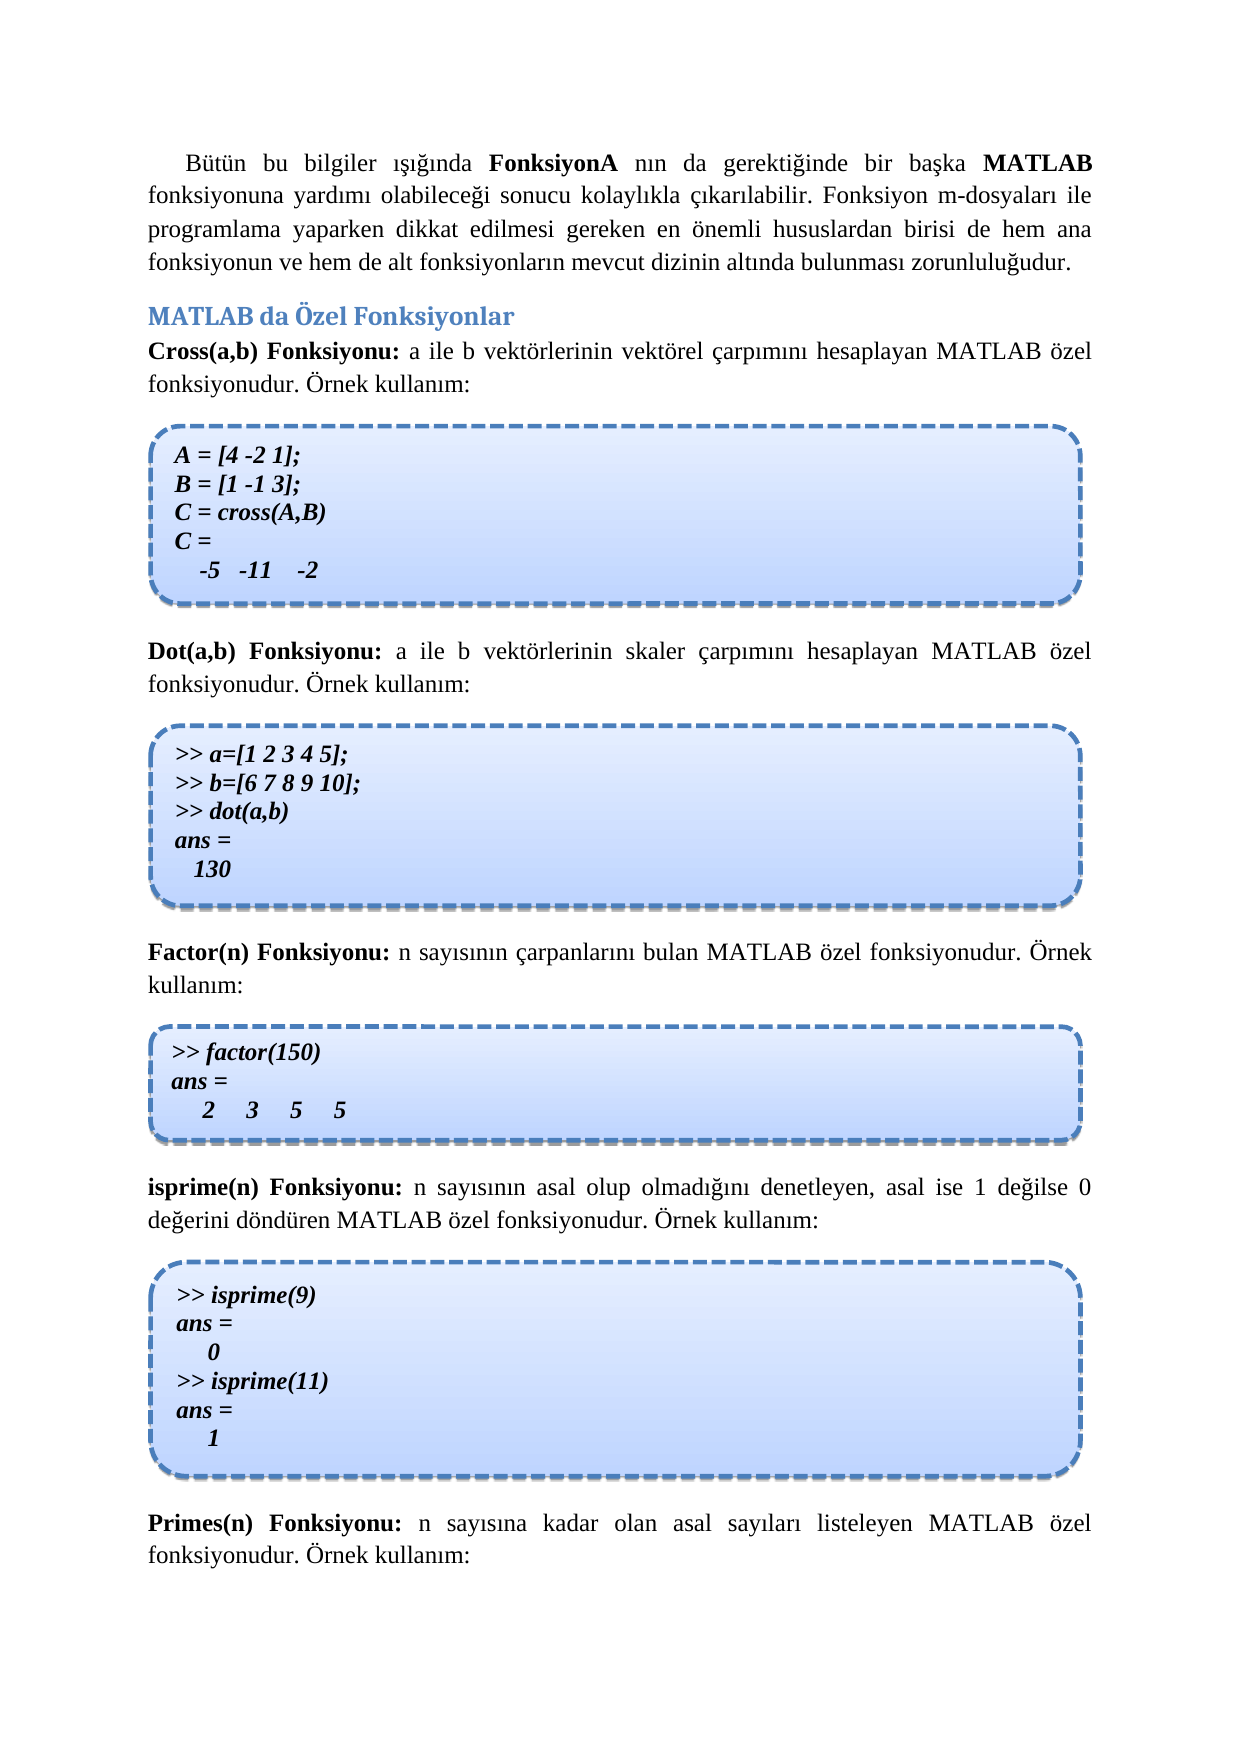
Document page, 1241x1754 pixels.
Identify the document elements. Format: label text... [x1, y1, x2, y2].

text Primes(n) Fonksiyonu: n sayısına kadar olan asal sayıları listeleyen MATLAB özel fonksiyonudur. Örnek kullanım: [148, 1508, 1093, 1569]
subtitle MATLAB da Özel Fonksiyonlar [148, 301, 1093, 332]
text isprime(n) Fonksiyonu: n sayısının asal olup olmadığını denetleyen, asal ise 1 değilse 0 değerini döndüren MATLAB özel fonksiyonudur. Örnek kullanım: [148, 1172, 1093, 1234]
text Cross(a,b) Fonksiyonu: a ile b vektörlerinin vektörel çarpımını hesaplayan MATLAB özel fonksiyonudur. Örnek kullanım: [148, 336, 1093, 398]
text Factor(n) Fonksiyonu: n sayısının çarpanlarını bulan MATLAB özel fonksiyonudur. Örnek kullanım: [148, 937, 1093, 998]
text Dot(a,b) Fonksiyonu: a ile b vektörlerinin skaler çarpımını hesaplayan MATLAB özel fonksiyonudur. Örnek kullanım: [148, 636, 1093, 697]
text Bütün bu bilgiler ışığında FonksiyonA nın da gerektiğinde bir başka MATLAB fonksiyonuna yardımı olabileceği sonucu kolaylıkla çıkarılabilir. Fonksiyon m-dosyaları ile programlama yaparken dikkat edilmesi gereken en önemli hususlardan birisi de hem ana fonksiyonun ve hem de alt fonksiyonların mevcut dizinin altında bulunması zorunluluğudur. [148, 148, 1093, 275]
